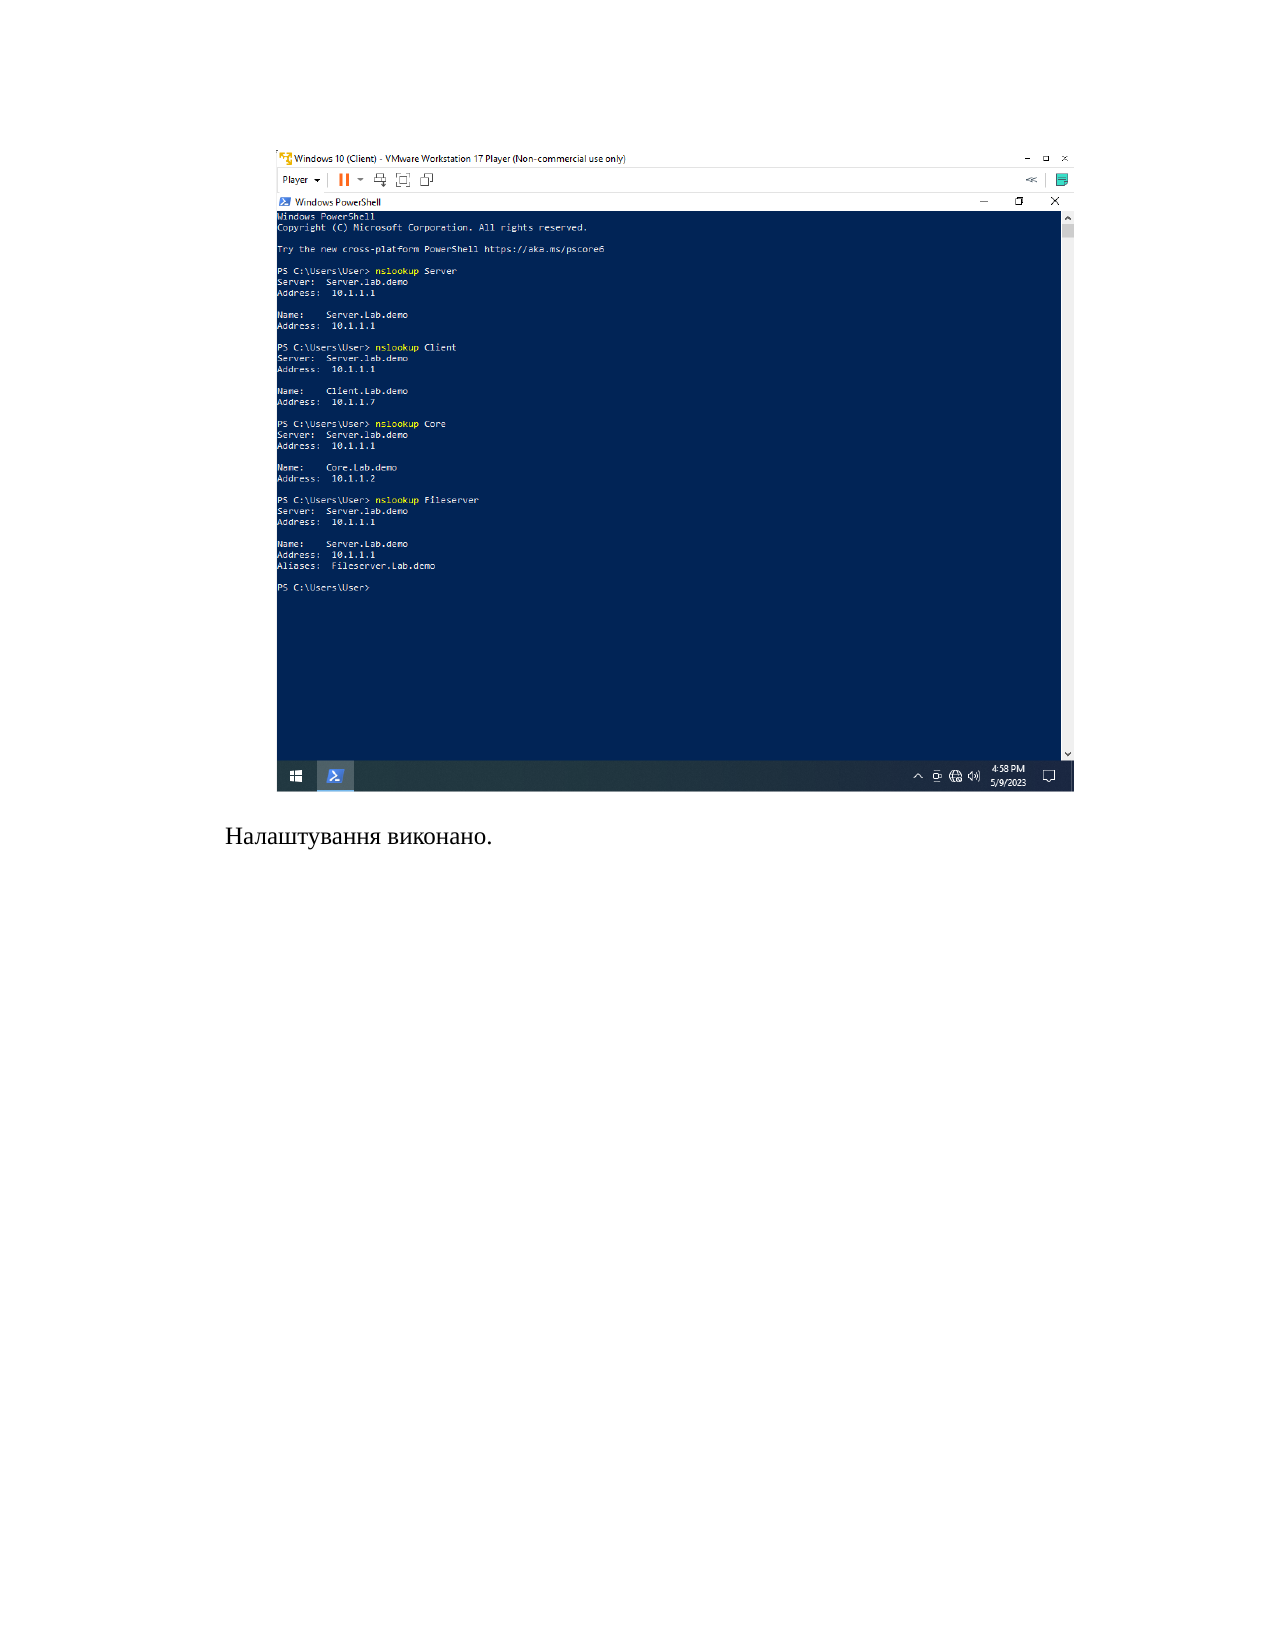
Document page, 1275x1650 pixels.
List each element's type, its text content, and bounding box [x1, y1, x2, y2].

text Налаштування виконано. [225, 821, 1125, 849]
picture [276, 150, 1074, 792]
